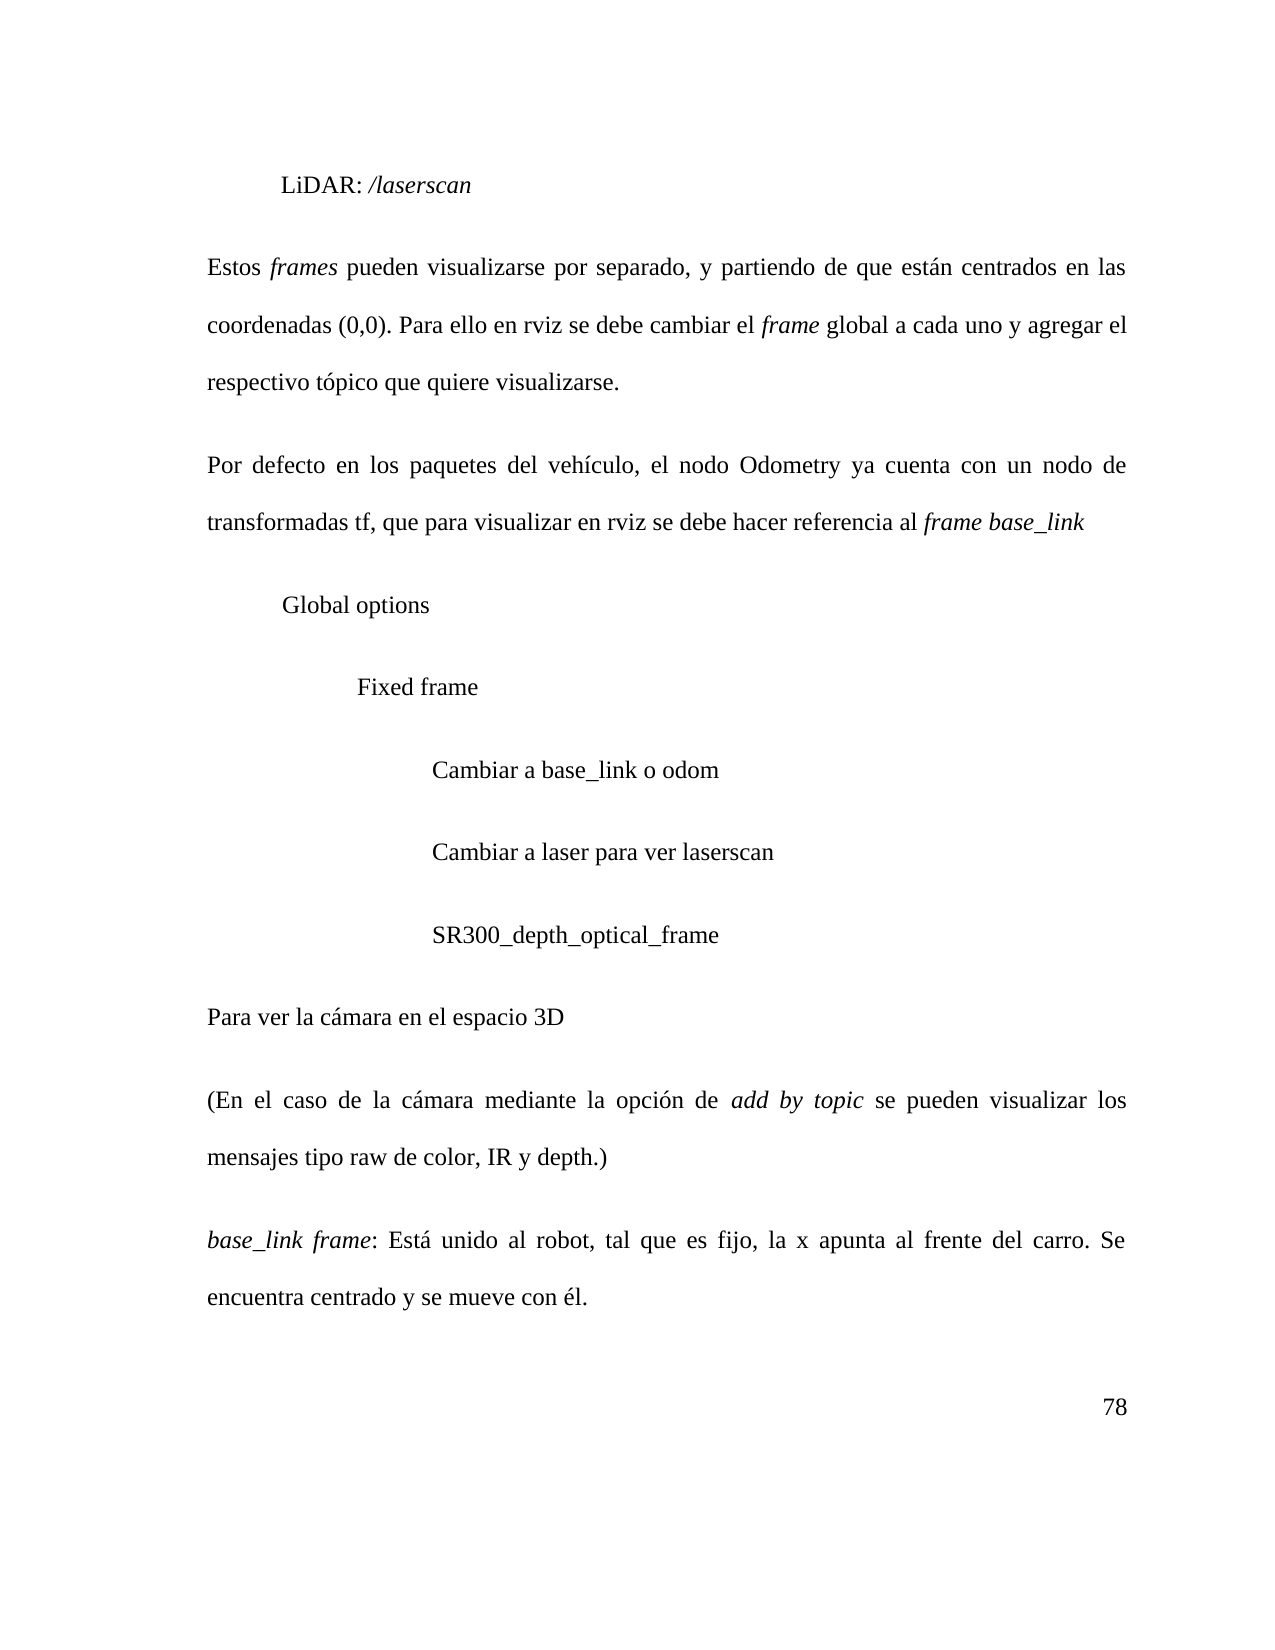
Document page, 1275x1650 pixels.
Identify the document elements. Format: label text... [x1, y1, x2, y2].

text LiDAR: /laserscan [207, 170, 1127, 199]
text base_link frame: Está unido al robot, tal que es fijo, la x apunta al frente del carro. Se encuentra centrado y se mueve con él. [207, 1225, 1127, 1311]
text Por defecto en los paquetes del vehículo, el nodo Odometry ya cuenta con un nodo de transformadas tf, que para visualizar en rviz se debe hacer referencia al frame base_link [207, 450, 1127, 536]
text (En el caso de la cámara mediante la opción de add by topic se pueden visualizar los mensajes tipo raw de color, IR y depth.) [207, 1085, 1127, 1171]
text Para ver la cámara en el espacio 3D [207, 1002, 1127, 1031]
text SR300_depth_optical_frame [207, 920, 1127, 949]
text Global options [207, 590, 1127, 619]
text Fixed frame [207, 672, 1127, 701]
text Estos frames pueden visualizarse por separado, y partiendo de que están centrados en las coordenadas (0,0). Para ello en rviz se debe cambiar el frame global a cada uno y agregar el respectivo tópico que quiere visualizarse. [207, 252, 1127, 396]
text Cambiar a laser para ver laserscan [207, 837, 1127, 866]
text Cambiar a base_link o odom [207, 755, 1127, 784]
